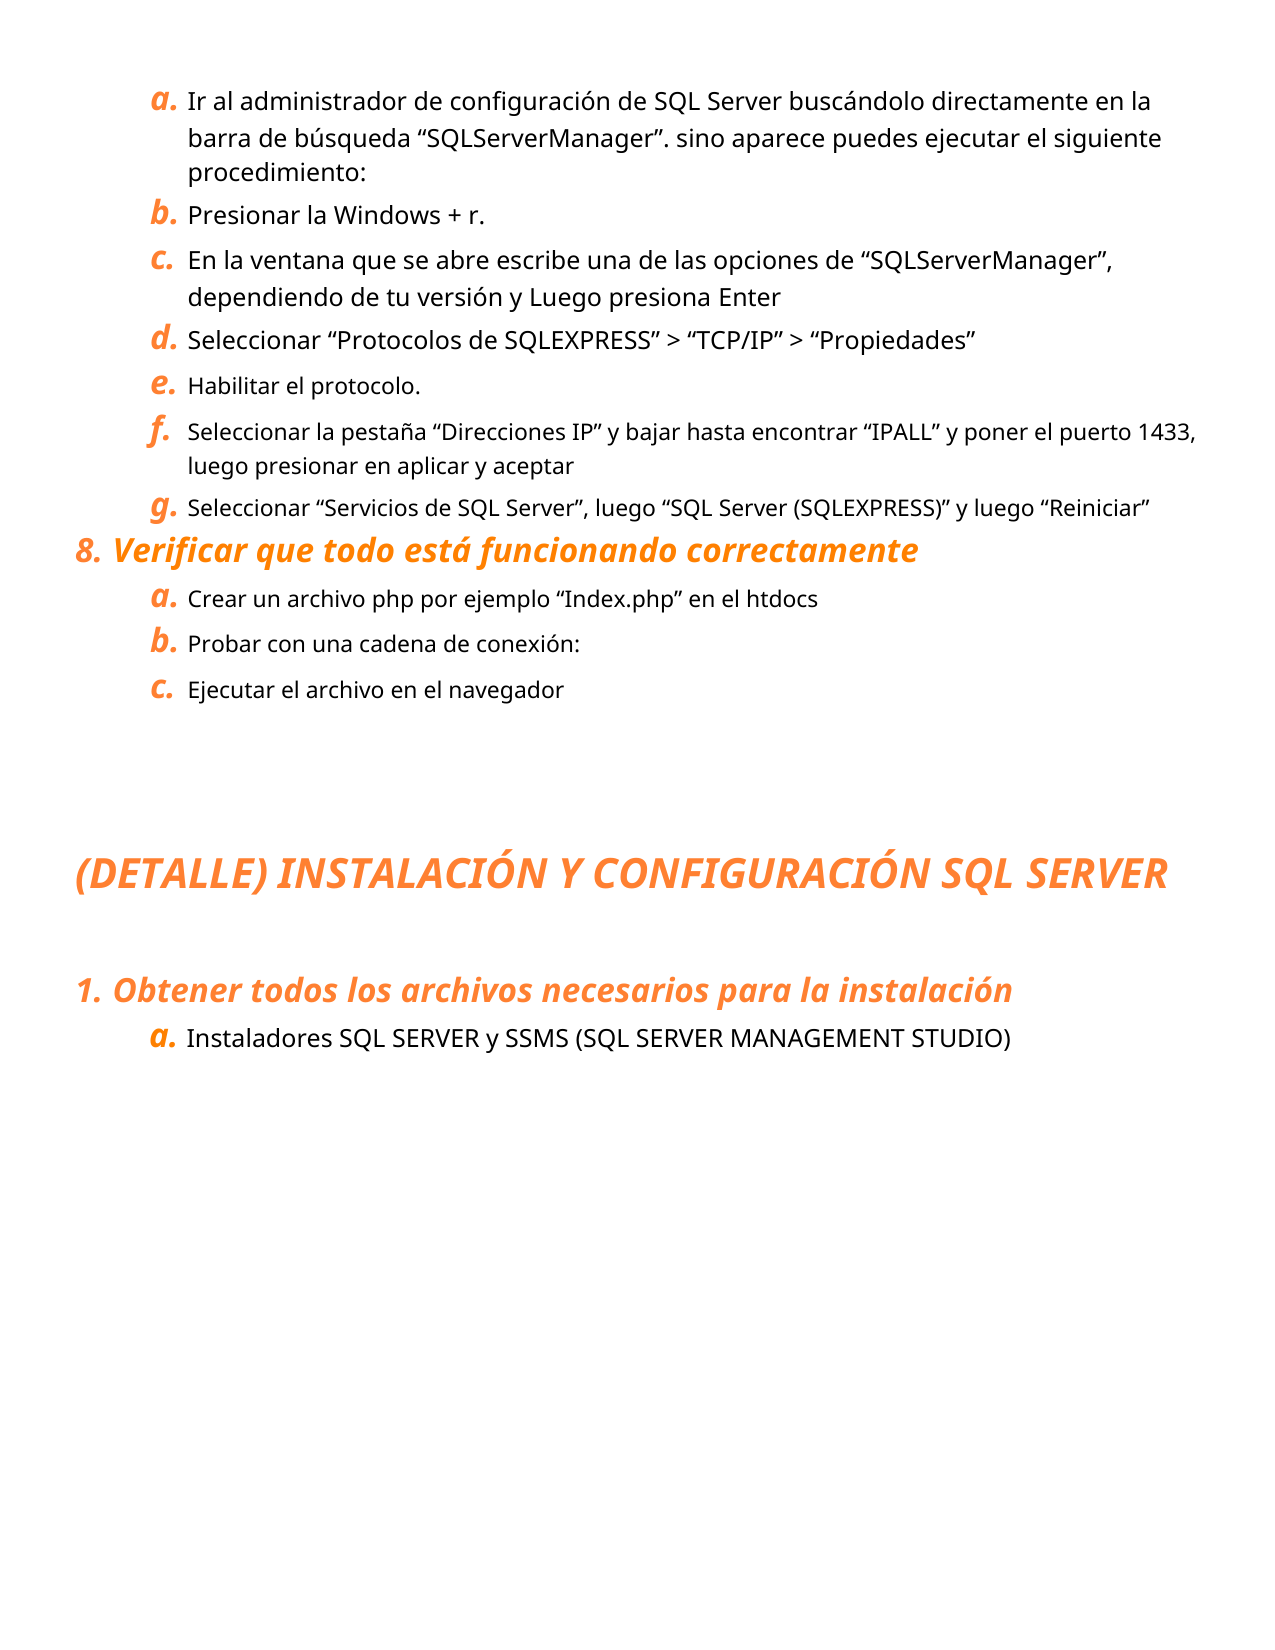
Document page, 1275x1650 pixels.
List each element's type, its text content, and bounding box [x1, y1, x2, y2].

list Seleccionar “Servicios de SQL Server”, luego “SQL Server (SQLEXPRESS)” y luego “Reiniciar” [150, 481, 1200, 526]
list Verificar que todo está funcionando correctamente [75, 526, 1200, 572]
list Obtener todos los archivos necesarios para la instalación [75, 966, 1200, 1012]
list Instaladores SQL SERVER y SSMS (SQL SERVER MANAGEMENT STUDIO) [149, 1012, 1200, 1057]
list En la ventana que se abre escribe una de las opciones de “SQLServerManager”, dependiendo de tu versión y Luego presiona Enter [150, 234, 1200, 313]
list Ir al administrador de configuración de SQL Server buscándolo directamente en la barra de búsqueda “SQLServerManager”. sino aparece puedes ejecutar el siguiente procedimiento: [150, 75, 1200, 188]
list Seleccionar la pestaña “Direcciones IP” y bajar hasta encontrar “IPALL” y poner el puerto 1433, luego presionar en aplicar y aceptar [150, 404, 1200, 481]
text (DETALLE) INSTALACIÓN Y CONFIGURACIÓN SQL SERVER [75, 844, 1200, 901]
list Probar con una cadena de conexión: [150, 617, 1200, 663]
list Crear un archivo php por ejemplo “Index.php” en el htdocs [150, 572, 1200, 617]
list Habilitar el protocolo. [150, 359, 1200, 404]
list Presionar la Windows + r. [150, 188, 1200, 234]
list Seleccionar “Protocolos de SQLEXPRESS” > “TCP/IP” > “Propiedades” [150, 313, 1200, 359]
list Ejecutar el archivo en el navegador [150, 663, 1200, 708]
